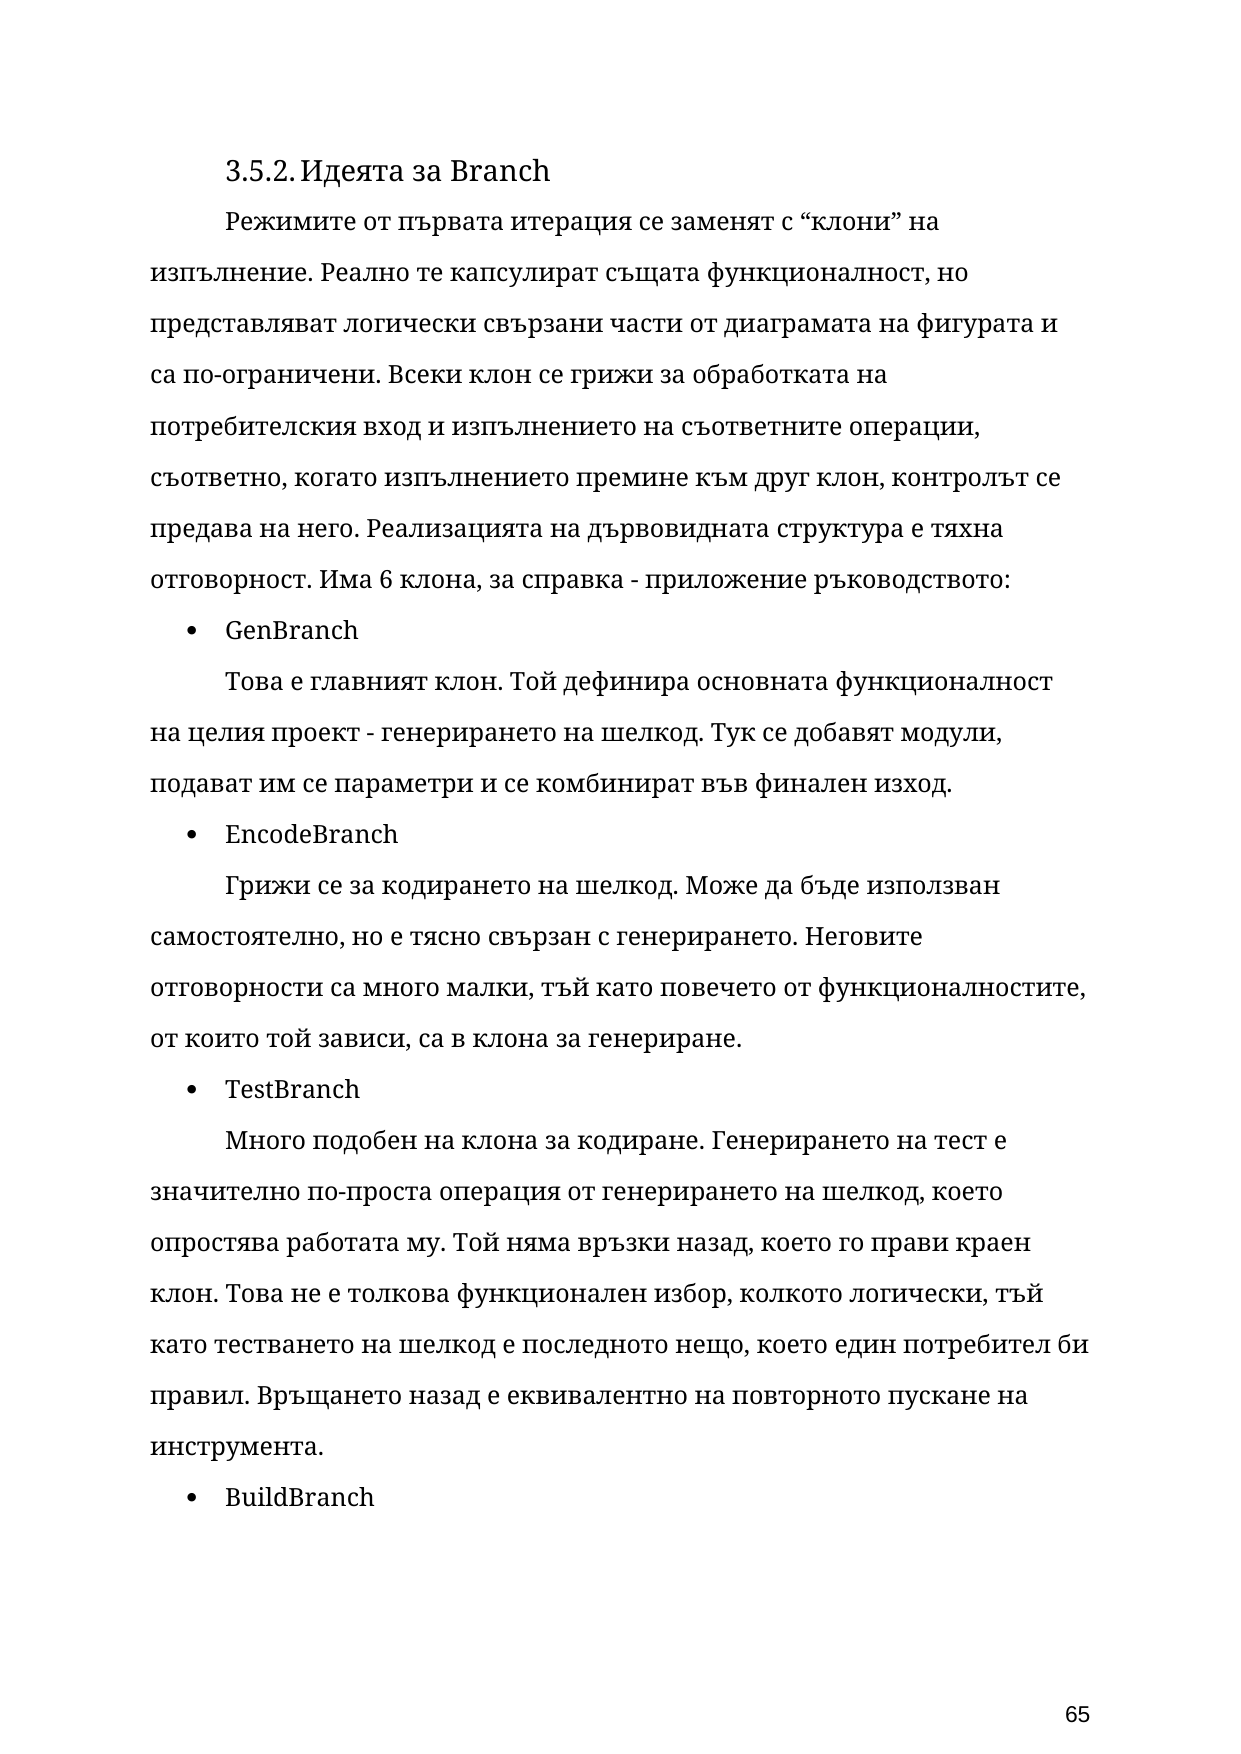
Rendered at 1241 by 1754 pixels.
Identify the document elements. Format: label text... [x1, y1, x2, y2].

list BuildBranch [187, 1480, 1090, 1514]
text Грижи се за кодирането на шелкод. Може да бъде използван самостоятелно, но е тясно свързан с генерирането. Неговите отговорности са много малки, тъй като повечето от функционалностите, от които той зависи, са в клона за генериране. [150, 867, 1090, 1055]
list TestBranch [187, 1072, 1090, 1106]
list EncodeBranch [187, 816, 1090, 851]
text Това е главният клон. Той дефинира основната функционалност на целия проект - генерирането на шелкод. Тук се добавят модули, подават им се параметри и се комбинират във финален изход. [150, 663, 1090, 799]
subtitle Идеята за Branch [225, 150, 1090, 190]
list GenBranch [187, 612, 1090, 646]
text Режимите от първата итерация се заменят с “клони” на изпълнение. Реално те капсулират същата функционалност, но представляват логически свързани части от диаграмата на фигурата и са по-ограничени. Всеки клон се грижи за обработката на потребителския вход и изпълнението на съответните операции, съответно, когато изпълнението премине към друг клон, контролът се предава на него. Реализацията на дървовидната структура е тяхна отговорност. Има 6 клона, за справка - приложение ръководството: [150, 204, 1090, 595]
text Много подобен на клона за кодиране. Генерирането на тест е значително по-проста операция от генерирането на шелкод, което опростява работата му. Той няма връзки назад, което го прави краен клон. Това не е толкова функционален избор, колкото логически, тъй като тестването на шелкод е последното нещо, което един потребител би правил. Връщането назад е еквивалентно на повторното пускане на инструмента. [150, 1123, 1090, 1463]
